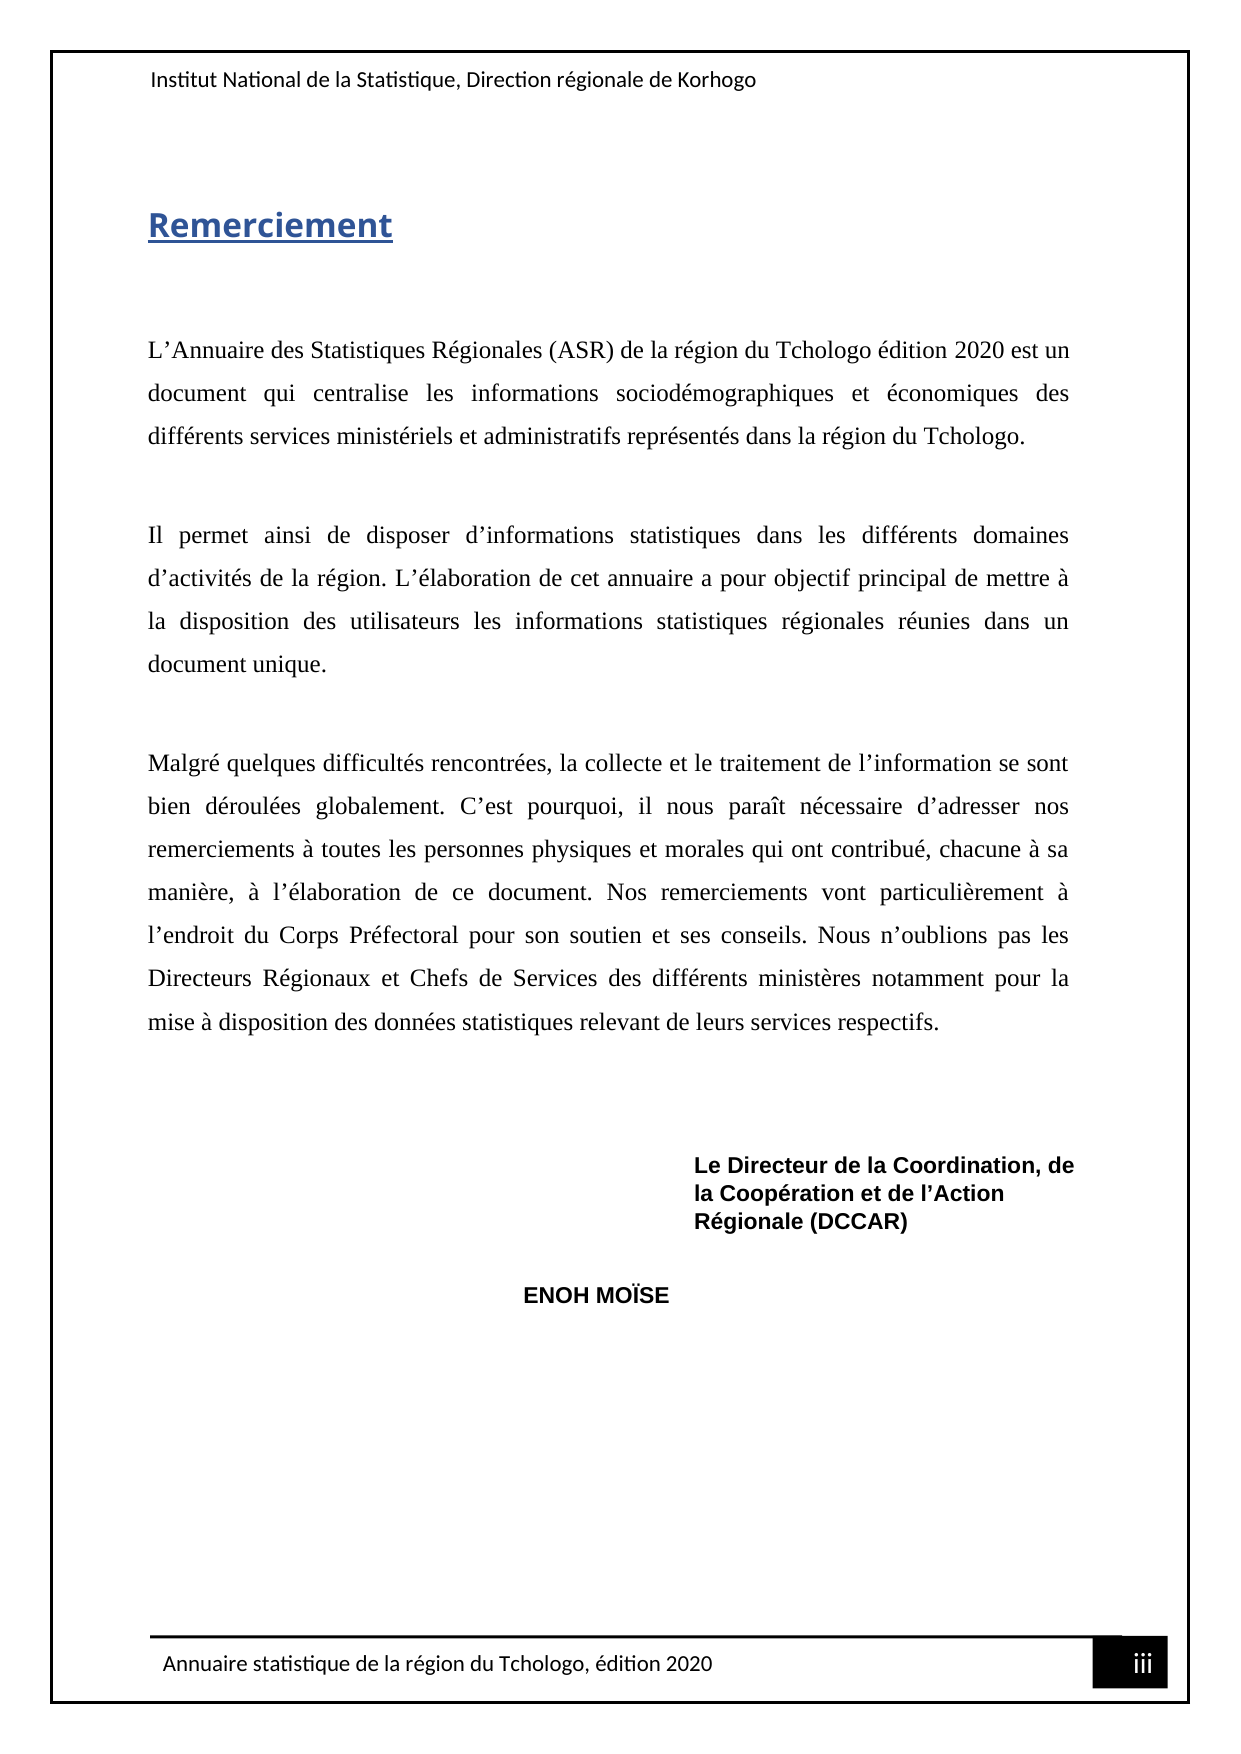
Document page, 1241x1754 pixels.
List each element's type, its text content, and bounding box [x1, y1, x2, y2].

text ENOH MOÏSE [148, 1282, 1093, 1308]
text Le Directeur de la Coordination, de la Coopération et de l’Action Régionale (DCCAR) [694, 1152, 1093, 1234]
text Malgré quelques difficultés rencontrées, la collecte et le traitement de l’information se sont bien déroulées globalement. C’est pourquoi, il nous paraît nécessaire d’adresser nos remerciements à toutes les personnes physiques et morales qui ont contribué, chacune à sa manière, à l’élaboration de ce document. Nos remerciements vont particulièrement à l’endroit du Corps Préfectoral pour son soutien et ses conseils. Nous n’oublions pas les Directeurs Régionaux et Chefs de Services des différents ministères notamment pour la mise à disposition des données statistiques relevant de leurs services respectifs. [148, 748, 1070, 1035]
subtitle Remerciement [148, 202, 1093, 248]
text L’Annuaire des Statistiques Régionales (ASR) de la région du Tchologo édition 2020 est un document qui centralise les informations sociodémographiques et économiques des différents services ministériels et administratifs représentés dans la région du Tchologo. [148, 335, 1070, 450]
text Il permet ainsi de disposer d’informations statistiques dans les différents domaines d’activités de la région. L’élaboration de cet annuaire a pour objectif principal de mettre à la disposition des utilisateurs les informations statistiques régionales réunies dans un document unique. [148, 520, 1070, 678]
